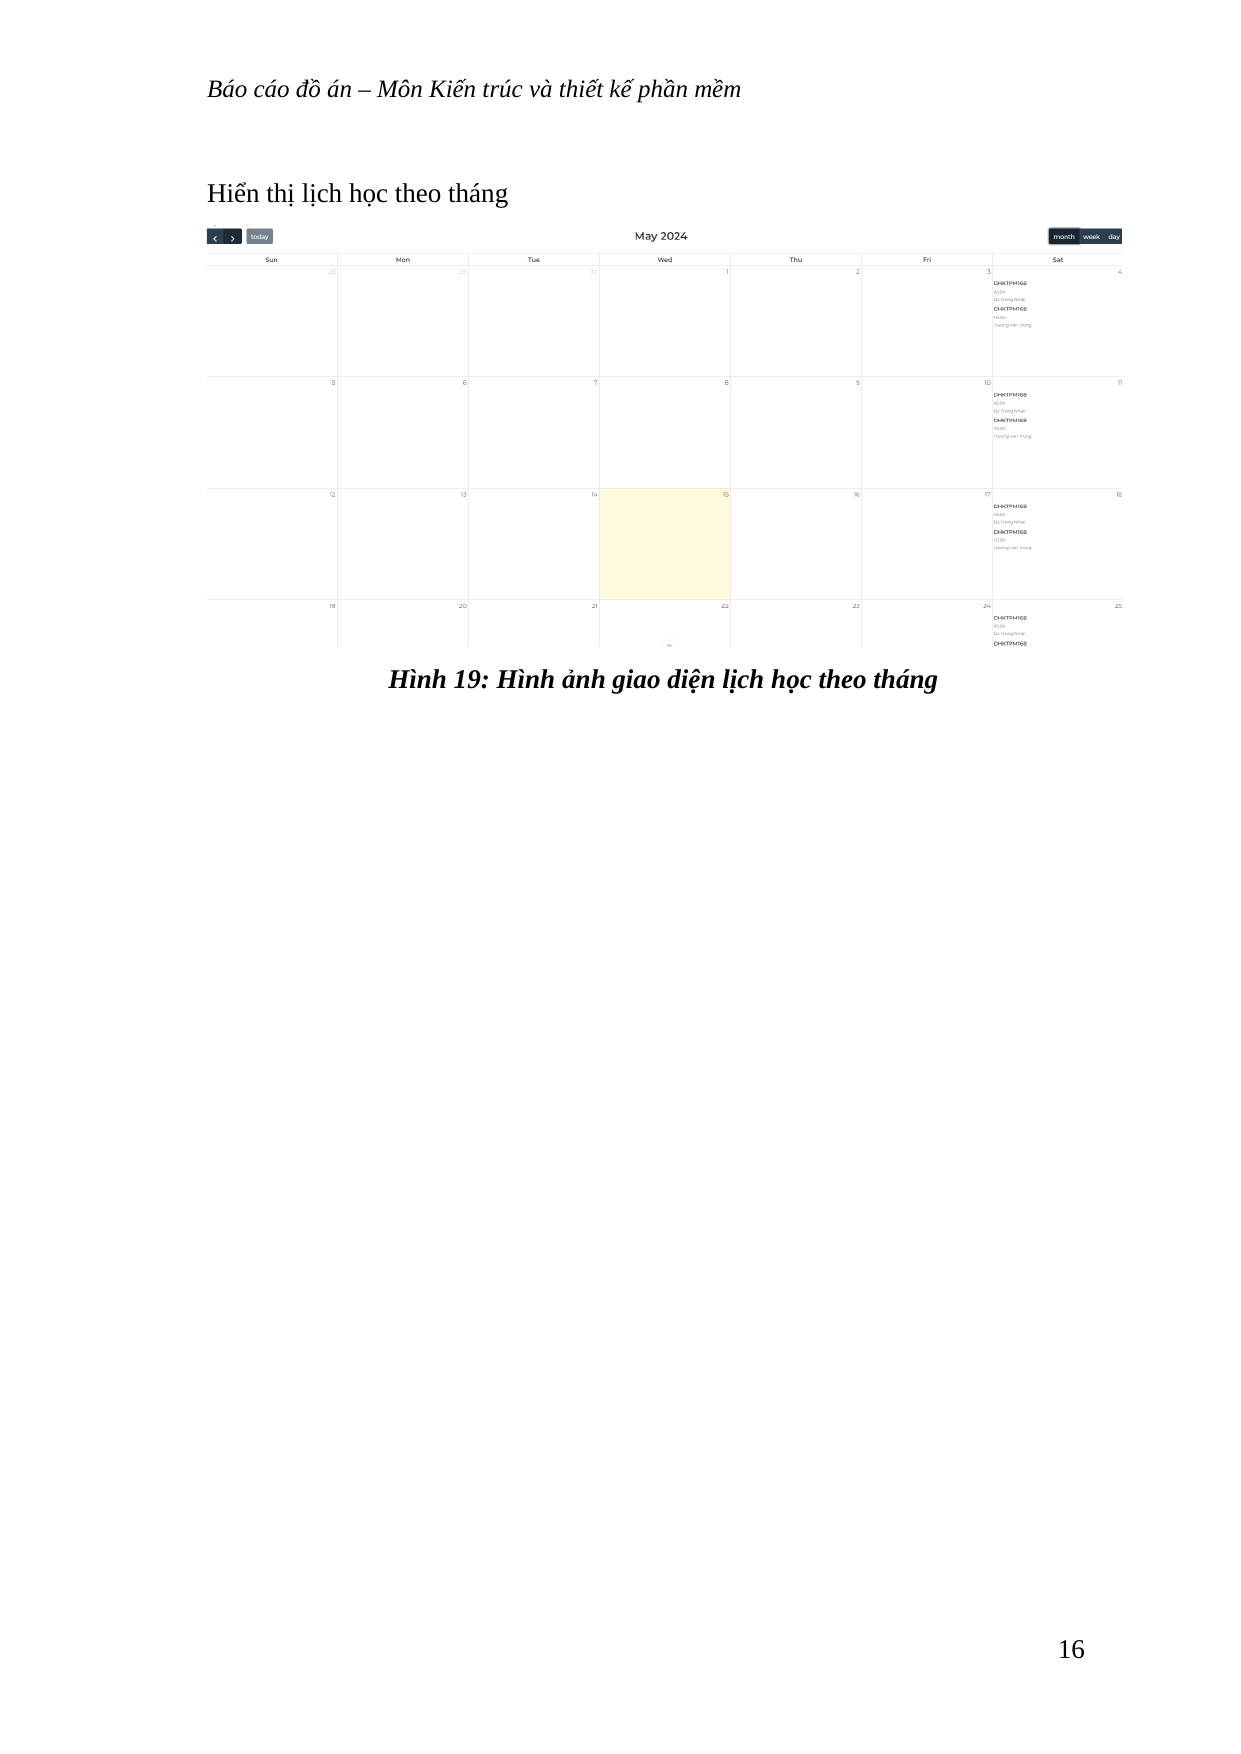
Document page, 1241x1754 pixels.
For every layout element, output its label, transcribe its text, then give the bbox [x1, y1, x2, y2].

picture [206, 225, 1122, 647]
text Hiển thị lịch học theo tháng [207, 177, 1122, 208]
text Hình 19: Hình ảnh giao diện lịch học theo tháng [207, 663, 1122, 694]
